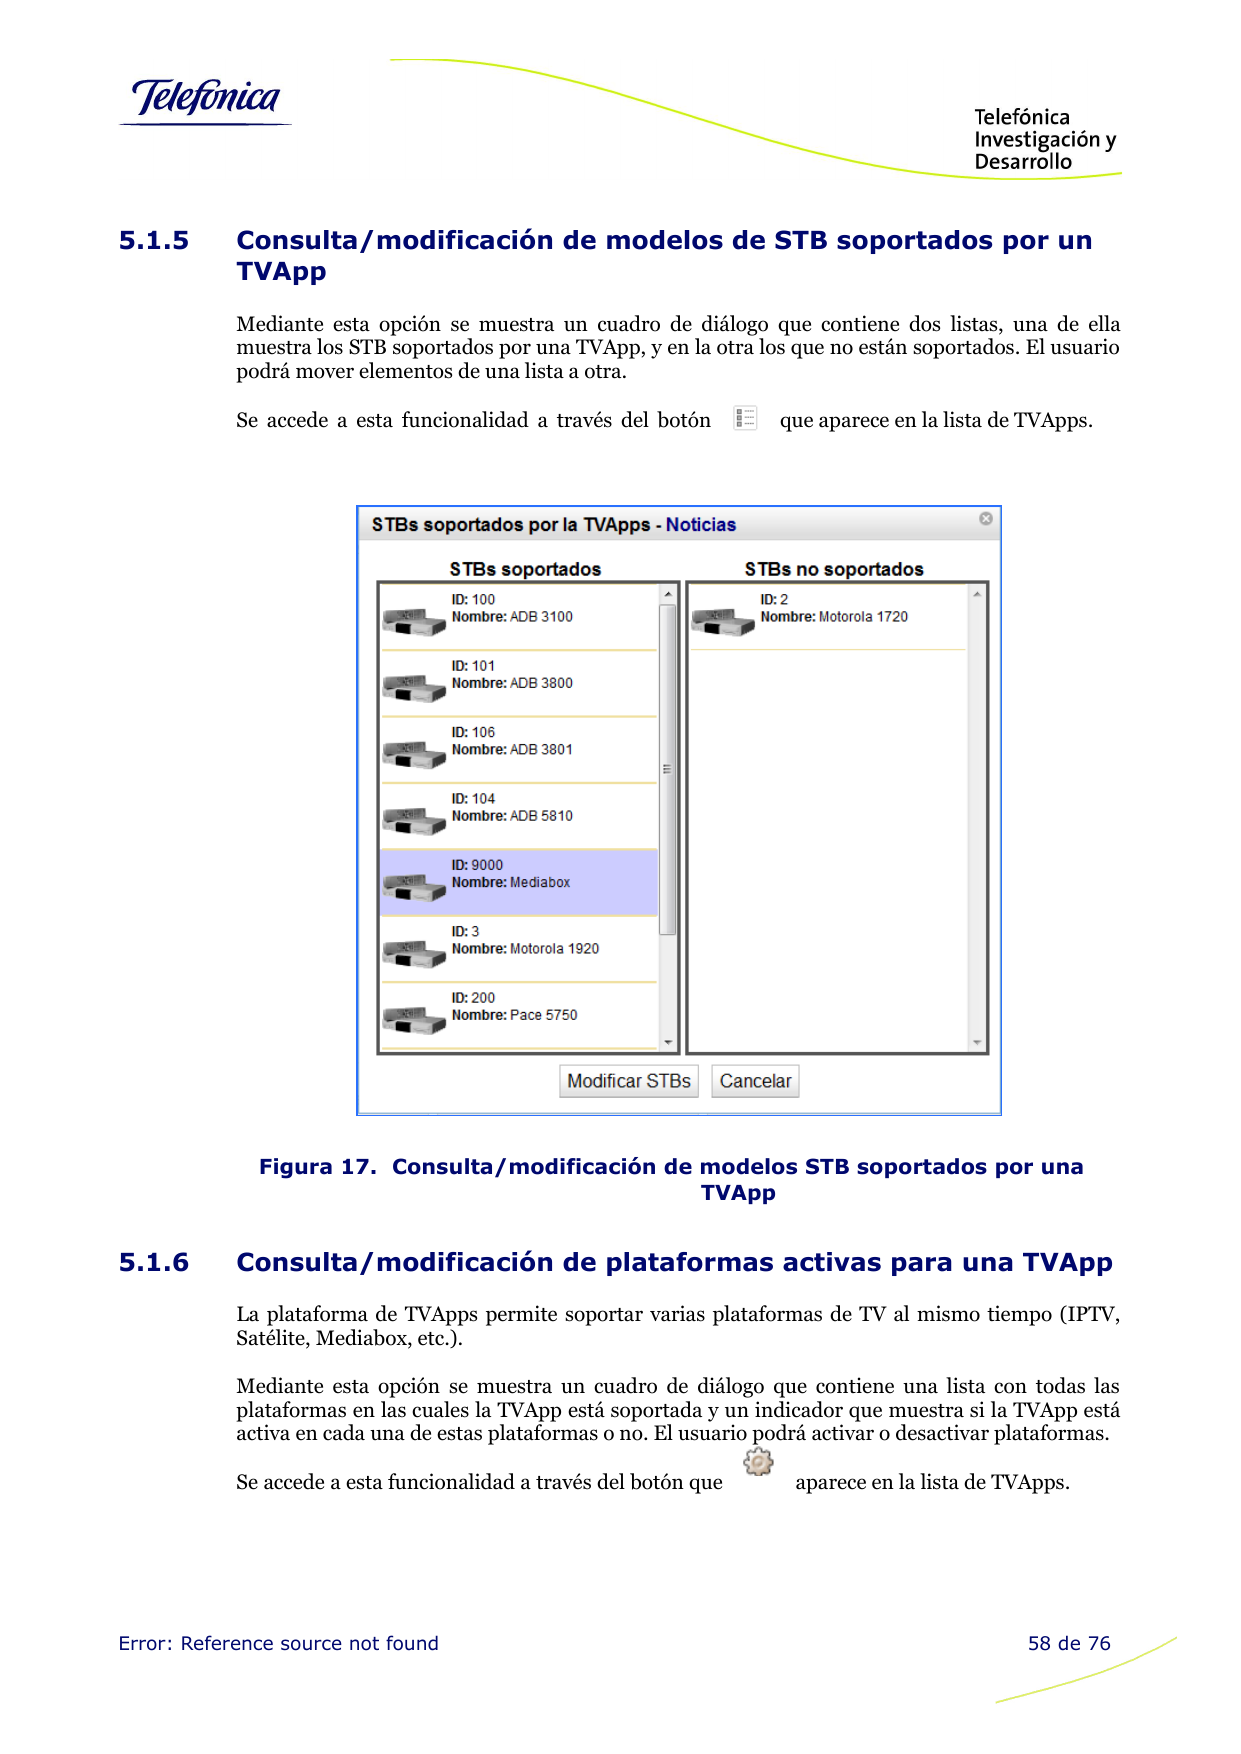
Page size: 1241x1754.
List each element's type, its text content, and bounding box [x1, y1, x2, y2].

text Mediante esta opción se muestra un cuadro de diálogo que contiene dos listas, una de ella muestra los STB soportados por una TVApp, y en la otra los que no están soportados. El usuario podrá mover elementos de una lista a otra. [236, 312, 1122, 383]
picture [995, 1592, 1177, 1720]
picture [731, 404, 761, 429]
picture [358, 507, 1001, 1115]
text Se accede a esta funcionalidad a través del botón que aparece en la lista de TVApps. [236, 408, 1122, 432]
text La plataforma de TVApps permite soportar varias plataformas de TV al mismo tiempo (IPTV, Satélite, Mediabox, etc.). [236, 1302, 1122, 1349]
picture [742, 1446, 777, 1476]
text Se accede a esta funcionalidad a través del botón que aparece en la lista de TVApps. [236, 1470, 1122, 1494]
text Consulta/modificación de modelos de STB soportados por un TVApp [118, 224, 1122, 287]
picture [118, 59, 1123, 180]
text Consulta/modificación de plataformas activas para una TVApp [118, 1246, 1122, 1277]
text Mediante esta opción se muestra un cuadro de diálogo que contiene una lista con todas las plataformas en las cuales la TVApp está soportada y un indicador que muestra si la TVApp está activa en cada una de estas plataformas o no. El usuario podrá activar o desactivar plataformas. [236, 1374, 1122, 1445]
text Consulta/modificación de modelos STB soportados por una TVApp [281, 1154, 1122, 1204]
